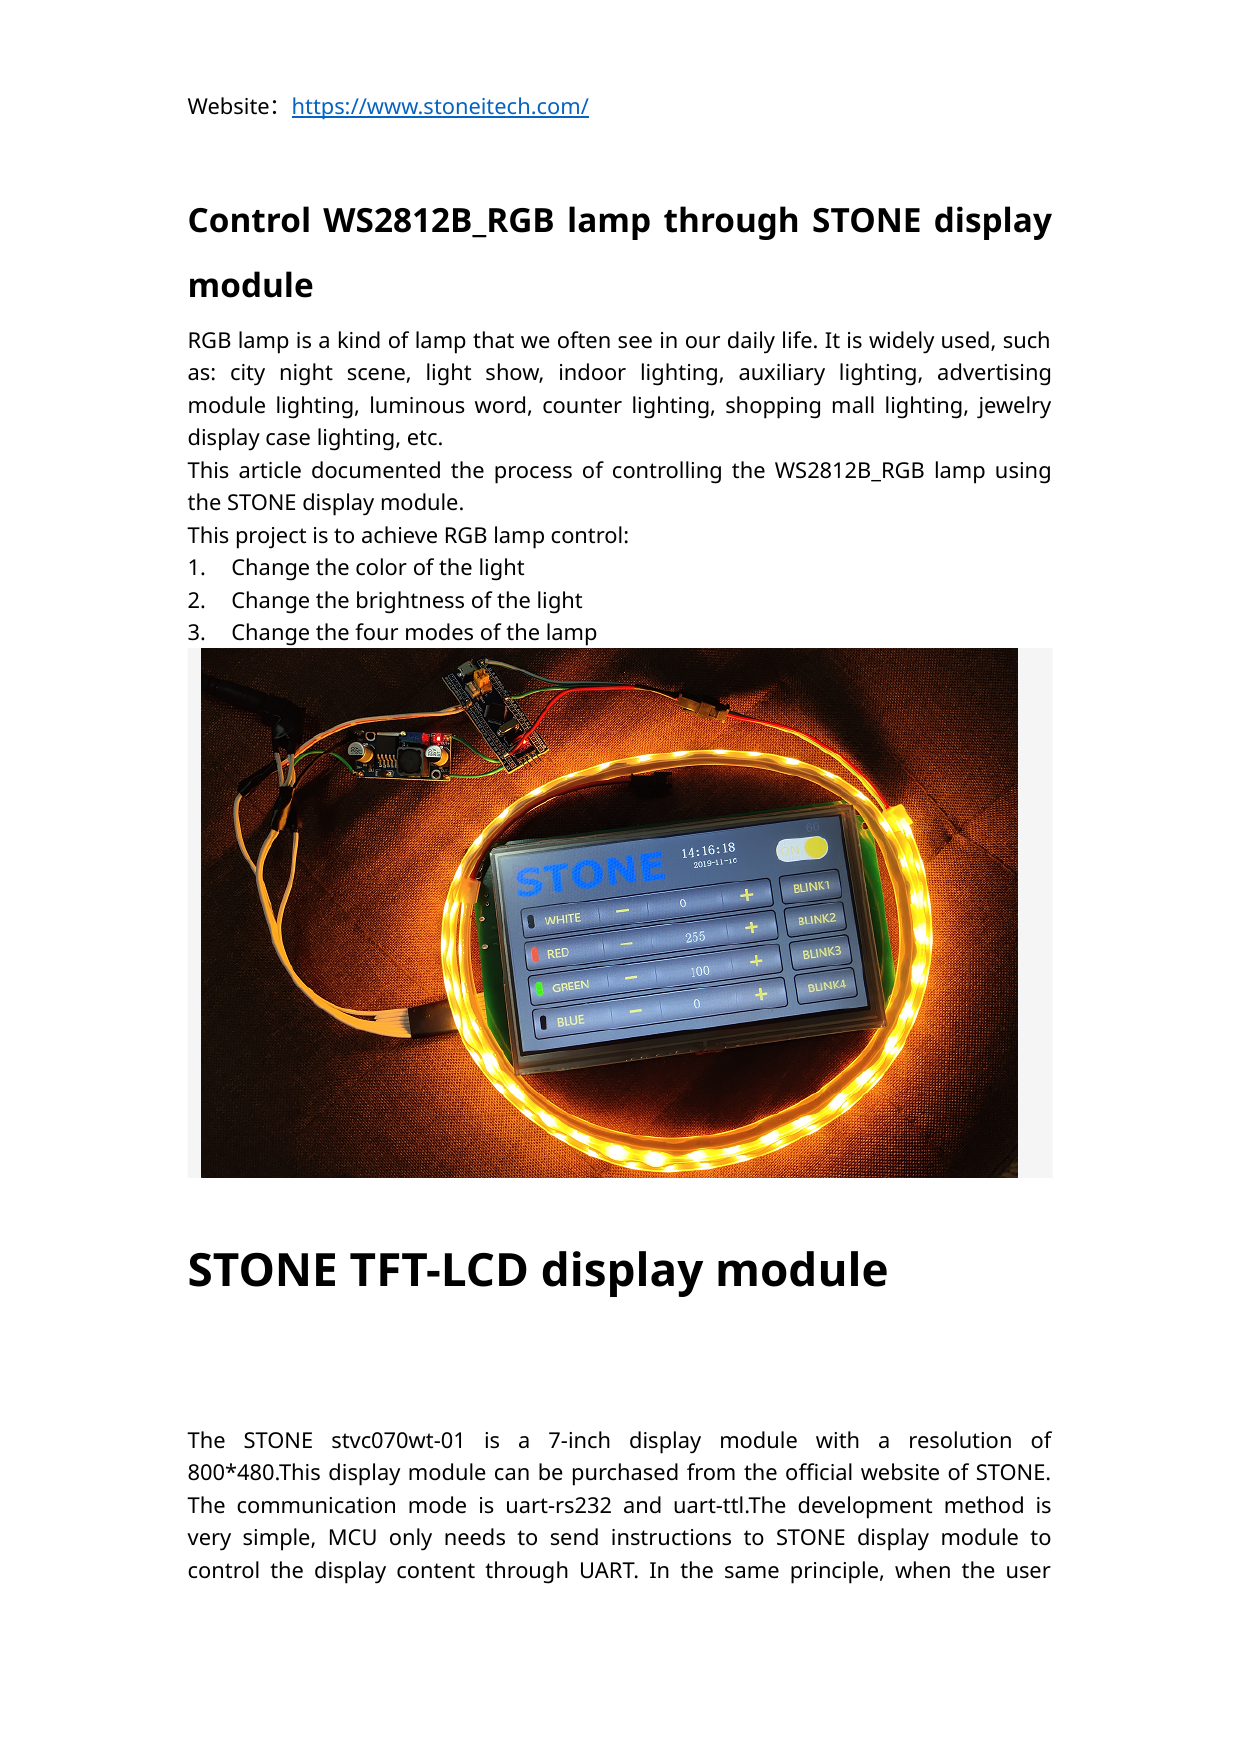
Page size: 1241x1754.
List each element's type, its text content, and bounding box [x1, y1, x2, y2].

picture [187, 648, 1053, 1178]
text This project is to achieve RGB lamp control: [187, 518, 1053, 551]
list Change the brightness of the light [187, 583, 1053, 616]
title Control WS2812B_RGB lamp through STONE display module [187, 187, 1053, 317]
text This article documented the process of controlling the WS2812B_RGB lamp using the STONE display module. [187, 453, 1053, 518]
text RGB lamp is a kind of lamp that we often see in our daily life. It is widely used, such as: city night scene, light show, indoor lighting, auxiliary lighting, advertising module lighting, luminous word, counter lighting, shopping mall lighting, jewelry display case lighting, etc. [187, 323, 1053, 453]
list Change the color of the light [187, 551, 1053, 583]
subtitle STONE TFT-LCD display module [187, 1236, 1053, 1301]
list Change the four modes of the lamp [187, 616, 1053, 648]
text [187, 1423, 1053, 1586]
